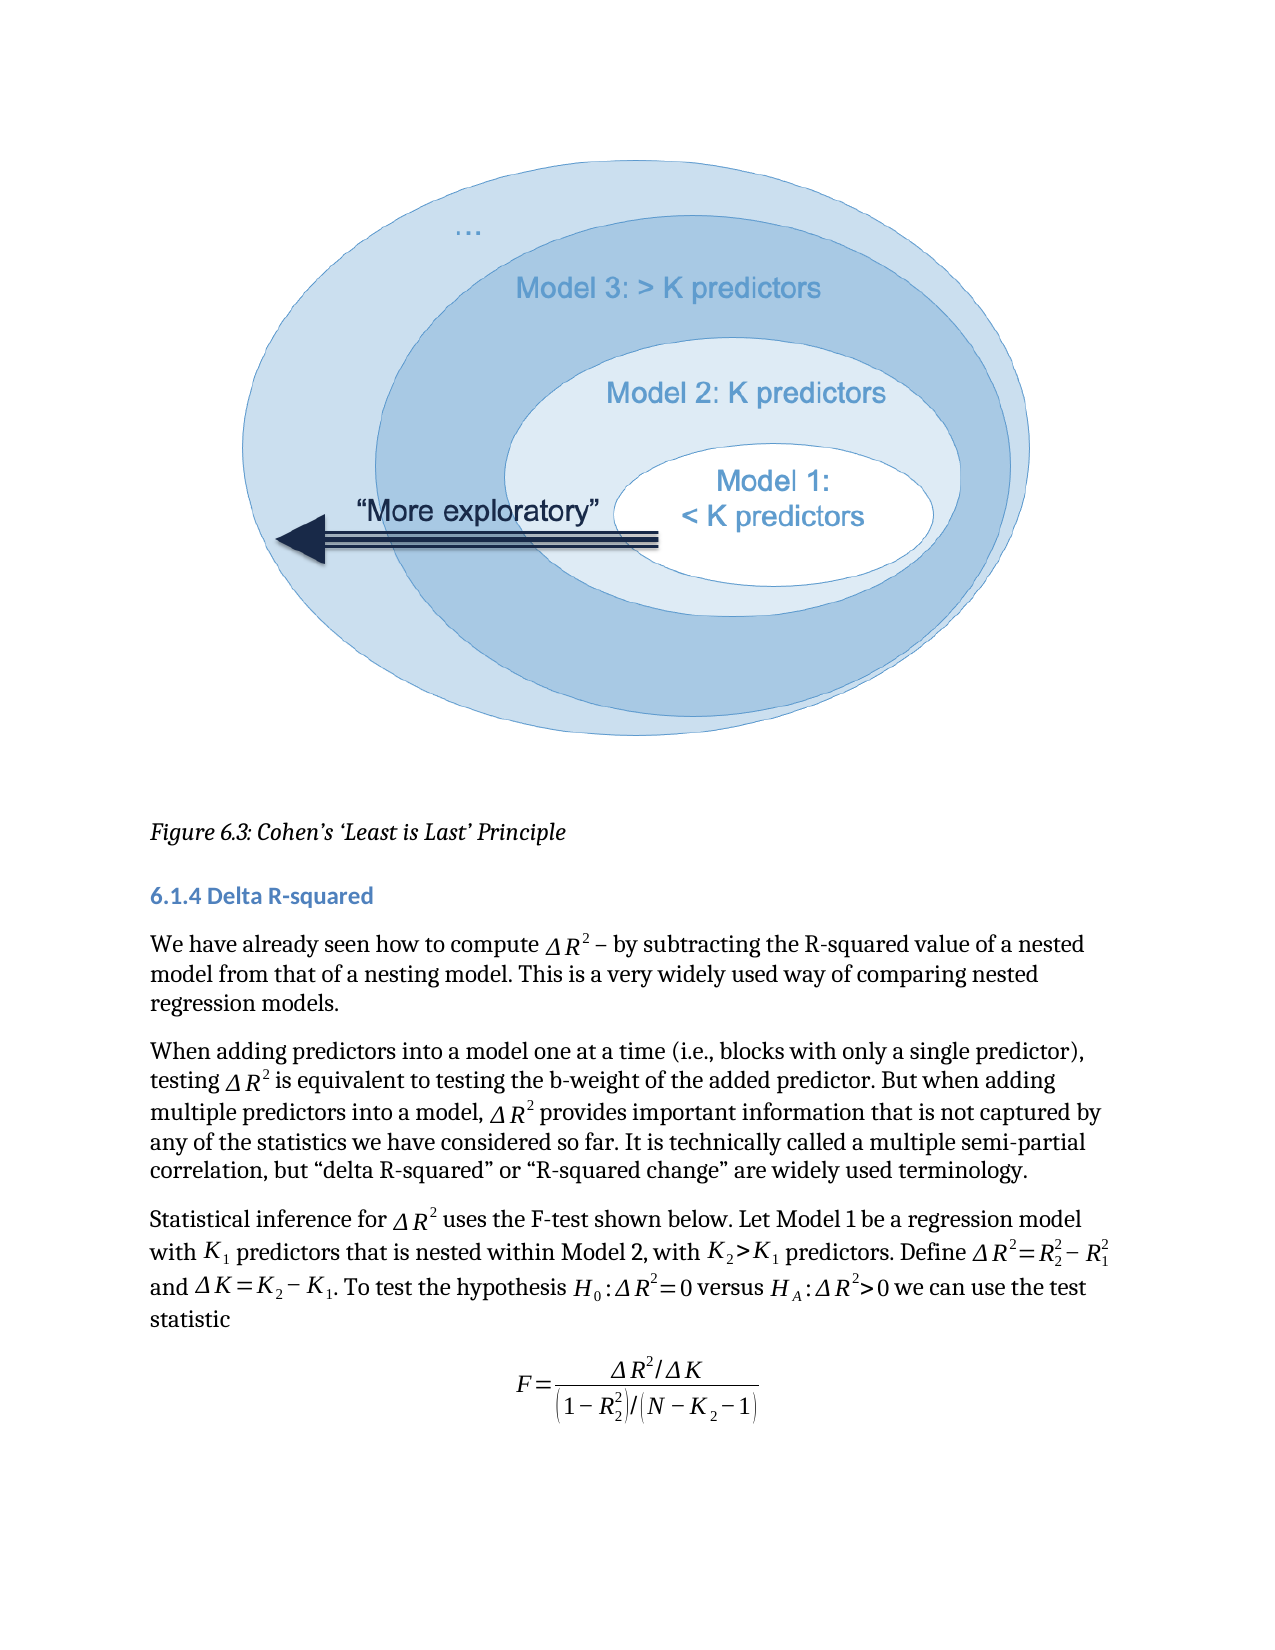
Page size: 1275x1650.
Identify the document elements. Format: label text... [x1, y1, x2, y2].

picture [188, 150, 1064, 797]
subtitle 6.1.4 Delta R-squared [150, 880, 1125, 910]
text We have already seen how to compute – by subtracting the R-squared value of a nested model from that of a nesting model. This is a very widely used way of comparing nested regression models. [150, 929, 1125, 1018]
text Statistical inference for uses the F-test shown below. Let Model 1 be a regression model with predictors that is nested within Model 2, with predictors. Define and . To test the hypothesis versus we can use the test statistic [150, 1204, 1125, 1333]
text When adding predictors into a model one at a time (i.e., blocks with only a single predictor), testing is equivalent to testing the b-weight of the added predictor. But when adding multiple predictors into a model, provides important information that is not captured by any of the statistics we have considered so far. It is technically called a multiple semi-partial correlation, but “delta R-squared” or “R-squared change” are widely used terminology. [150, 1037, 1125, 1185]
table_header Figure 6.3: Cohen’s ‘Least is Last’ Principle [139, 150, 1114, 859]
